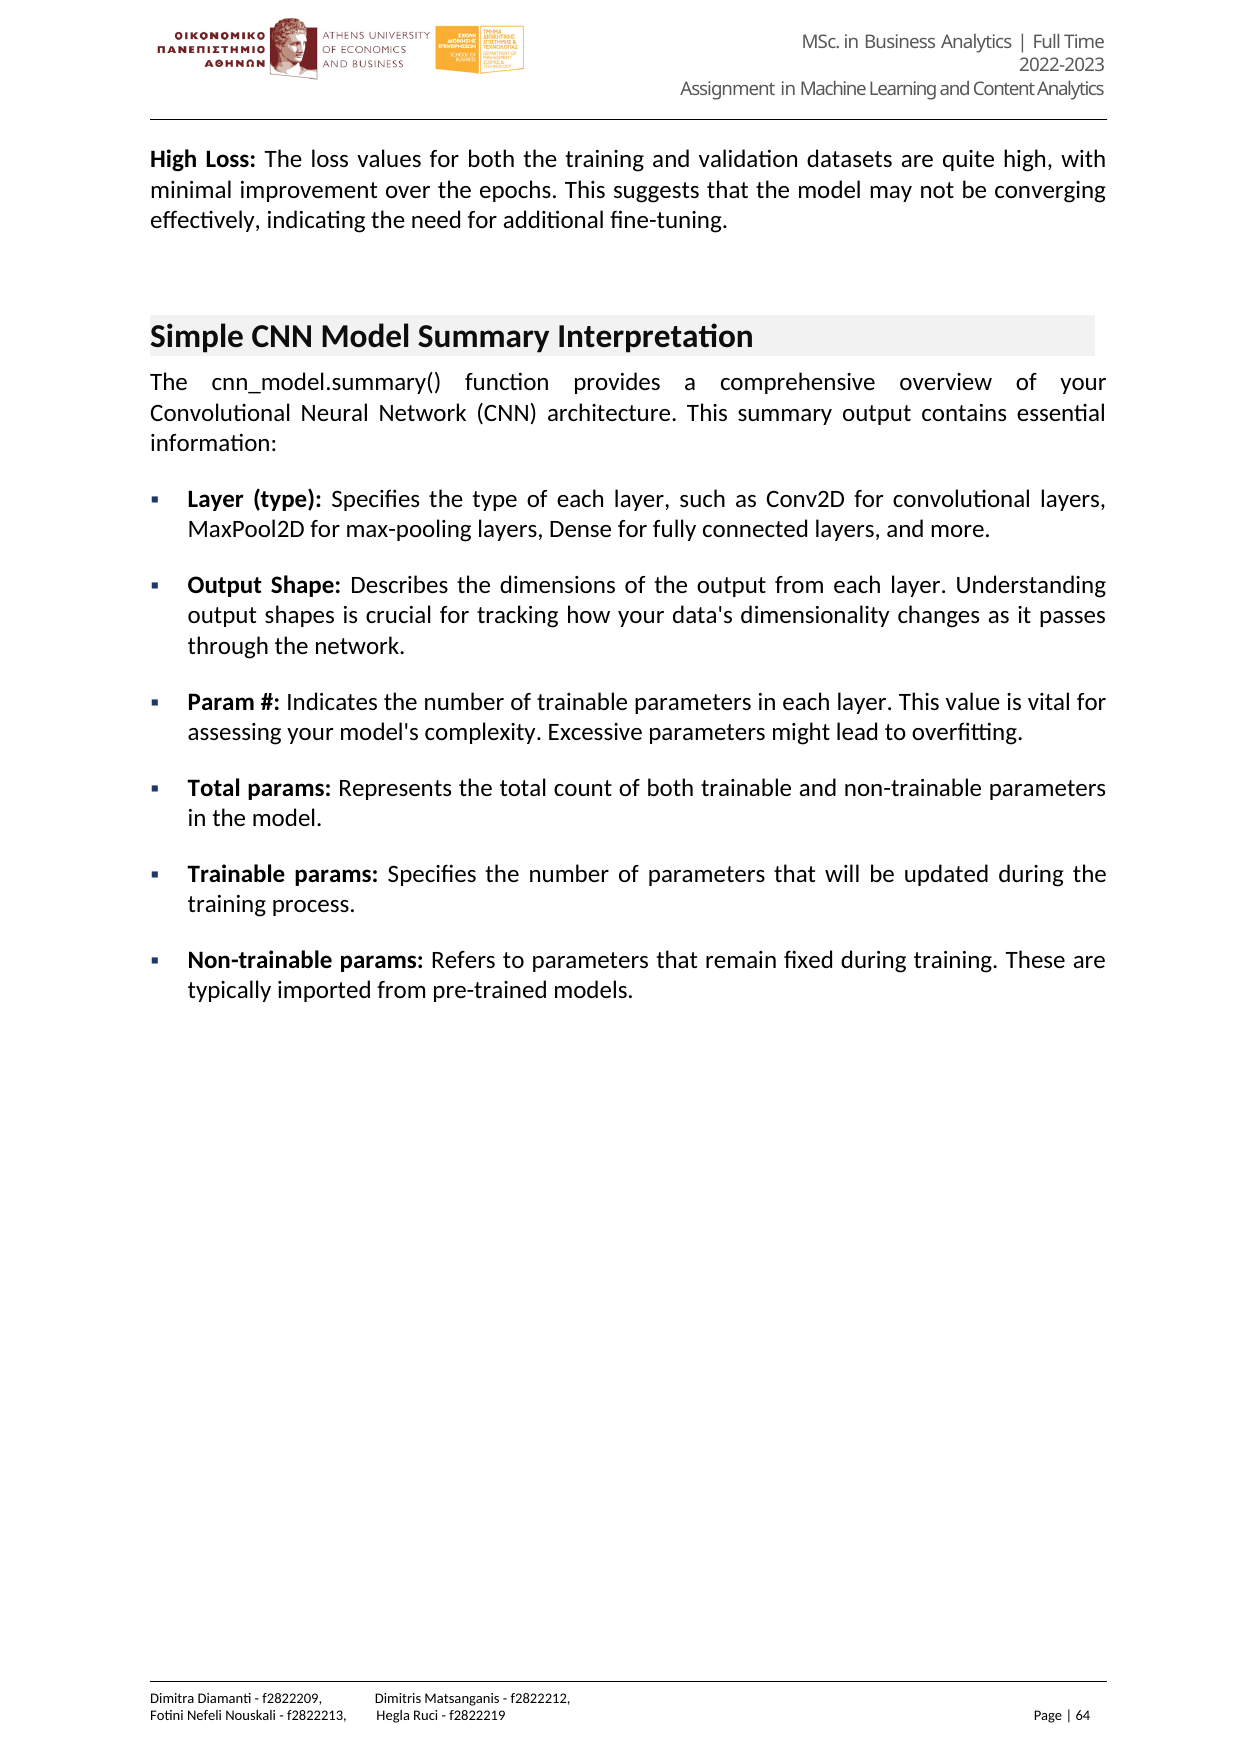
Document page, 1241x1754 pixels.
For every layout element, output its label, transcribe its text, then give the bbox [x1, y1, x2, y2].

list Layer (type): Specifies the type of each layer, such as Conv2D for convolutional layers, MaxPool2D for max-pooling layers, Dense for fully connected layers, and more. [150, 483, 1107, 544]
list Non-trainable params: Refers to parameters that remain fixed during training. These are typically imported from pre-trained models. [150, 944, 1107, 1005]
list Total params: Represents the total count of both trainable and non-trainable parameters in the model. [150, 772, 1107, 833]
list Output Shape: Describes the dimensions of the output from each layer. Understanding output shapes is crucial for tracking how your data's dimensionality changes as it passes through the network. [150, 569, 1107, 661]
subtitle Simple CNN Model Summary Interpretation [150, 315, 1095, 356]
text High Loss: The loss values for both the training and validation datasets are quite high, with minimal improvement over the epochs. This suggests that the model may not be converging effectively, indicating the need for additional fine-tuning. [150, 143, 1107, 235]
picture [151, 17, 526, 82]
list Param #: Indicates the number of trainable parameters in each layer. This value is vital for assessing your model's complexity. Excessive parameters might lead to overfitting. [150, 686, 1107, 747]
text The cnn_model.summary() function provides a comprehensive overview of your Convolutional Neural Network (CNN) architecture. This summary output contains essential information: [150, 367, 1107, 458]
list Trainable params: Specifies the number of parameters that will be updated during the training process. [150, 858, 1107, 919]
